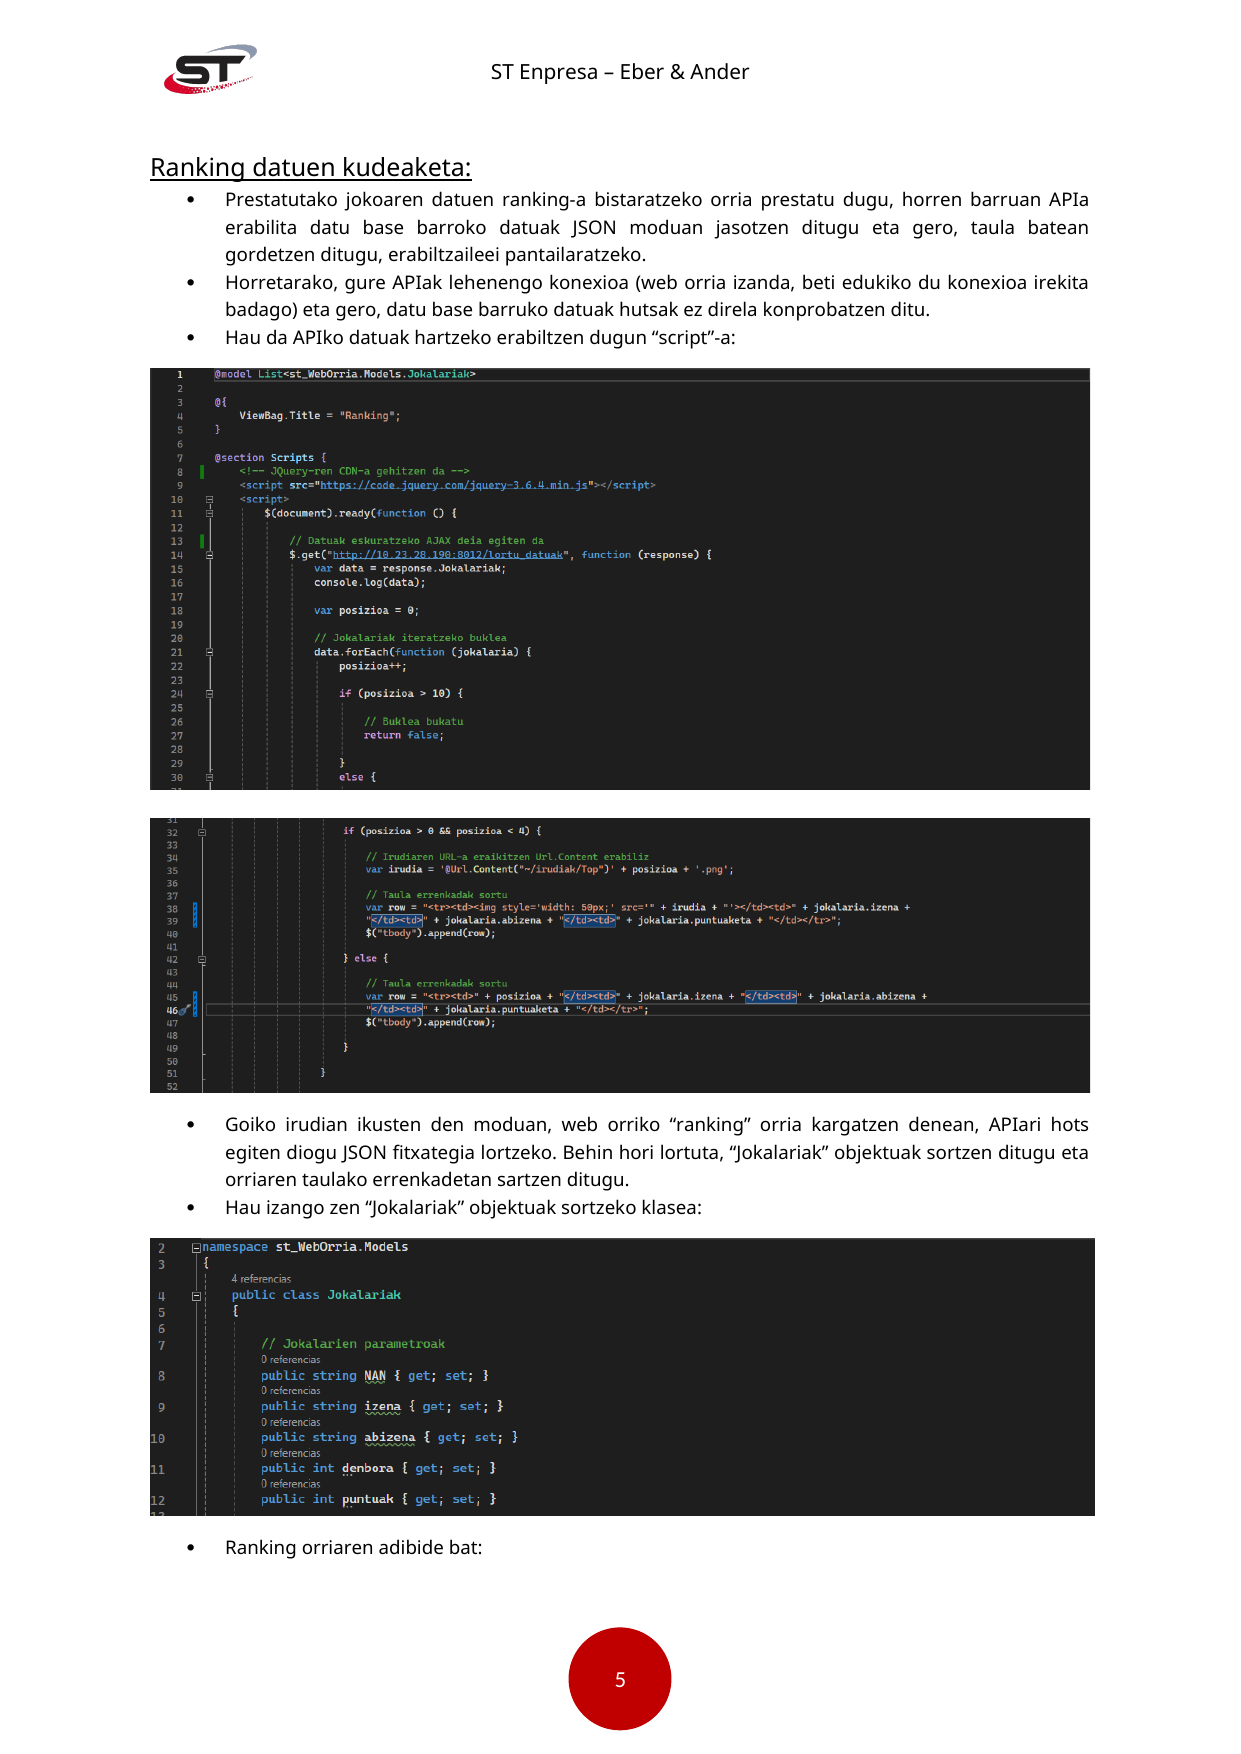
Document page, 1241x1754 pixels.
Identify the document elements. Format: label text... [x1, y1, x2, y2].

list Ranking orriaren adibide bat: [187, 1534, 1090, 1560]
picture [150, 368, 1091, 790]
subtitle Ranking datuen kudeaketa: [150, 150, 1090, 184]
list Goiko irudian ikusten den moduan, web orriko “ranking” orria kargatzen denean, APIari hots egiten diogu JSON fitxategia lortzeko. Behin hori lortuta, “Jokalariak” objektuak sortzen ditugu eta orriaren taulako errenkadetan sartzen ditugu. [187, 1112, 1090, 1192]
picture [150, 818, 1091, 1093]
list Hau izango zen “Jokalariak” objektuak sortzeko klasea: [187, 1194, 1090, 1220]
picture [150, 42, 263, 98]
picture [150, 1238, 1095, 1516]
list Prestatutako jokoaren datuen ranking-a bistaratzeko orria prestatu dugu, horren barruan APIa erabilita datu base barroko datuak JSON moduan jasotzen ditugu eta gero, taula batean gordetzen ditugu, erabiltzaileei pantailaratzeko. [187, 187, 1090, 267]
list Horretarako, gure APIak lehenengo konexioa (web orria izanda, beti edukiko du konexioa irekita badago) eta gero, datu base barruko datuak hutsak ez direla konprobatzen ditu. [187, 269, 1090, 322]
list Hau da APIko datuak hartzeko erabiltzen dugun “script”-a: [187, 324, 1090, 350]
